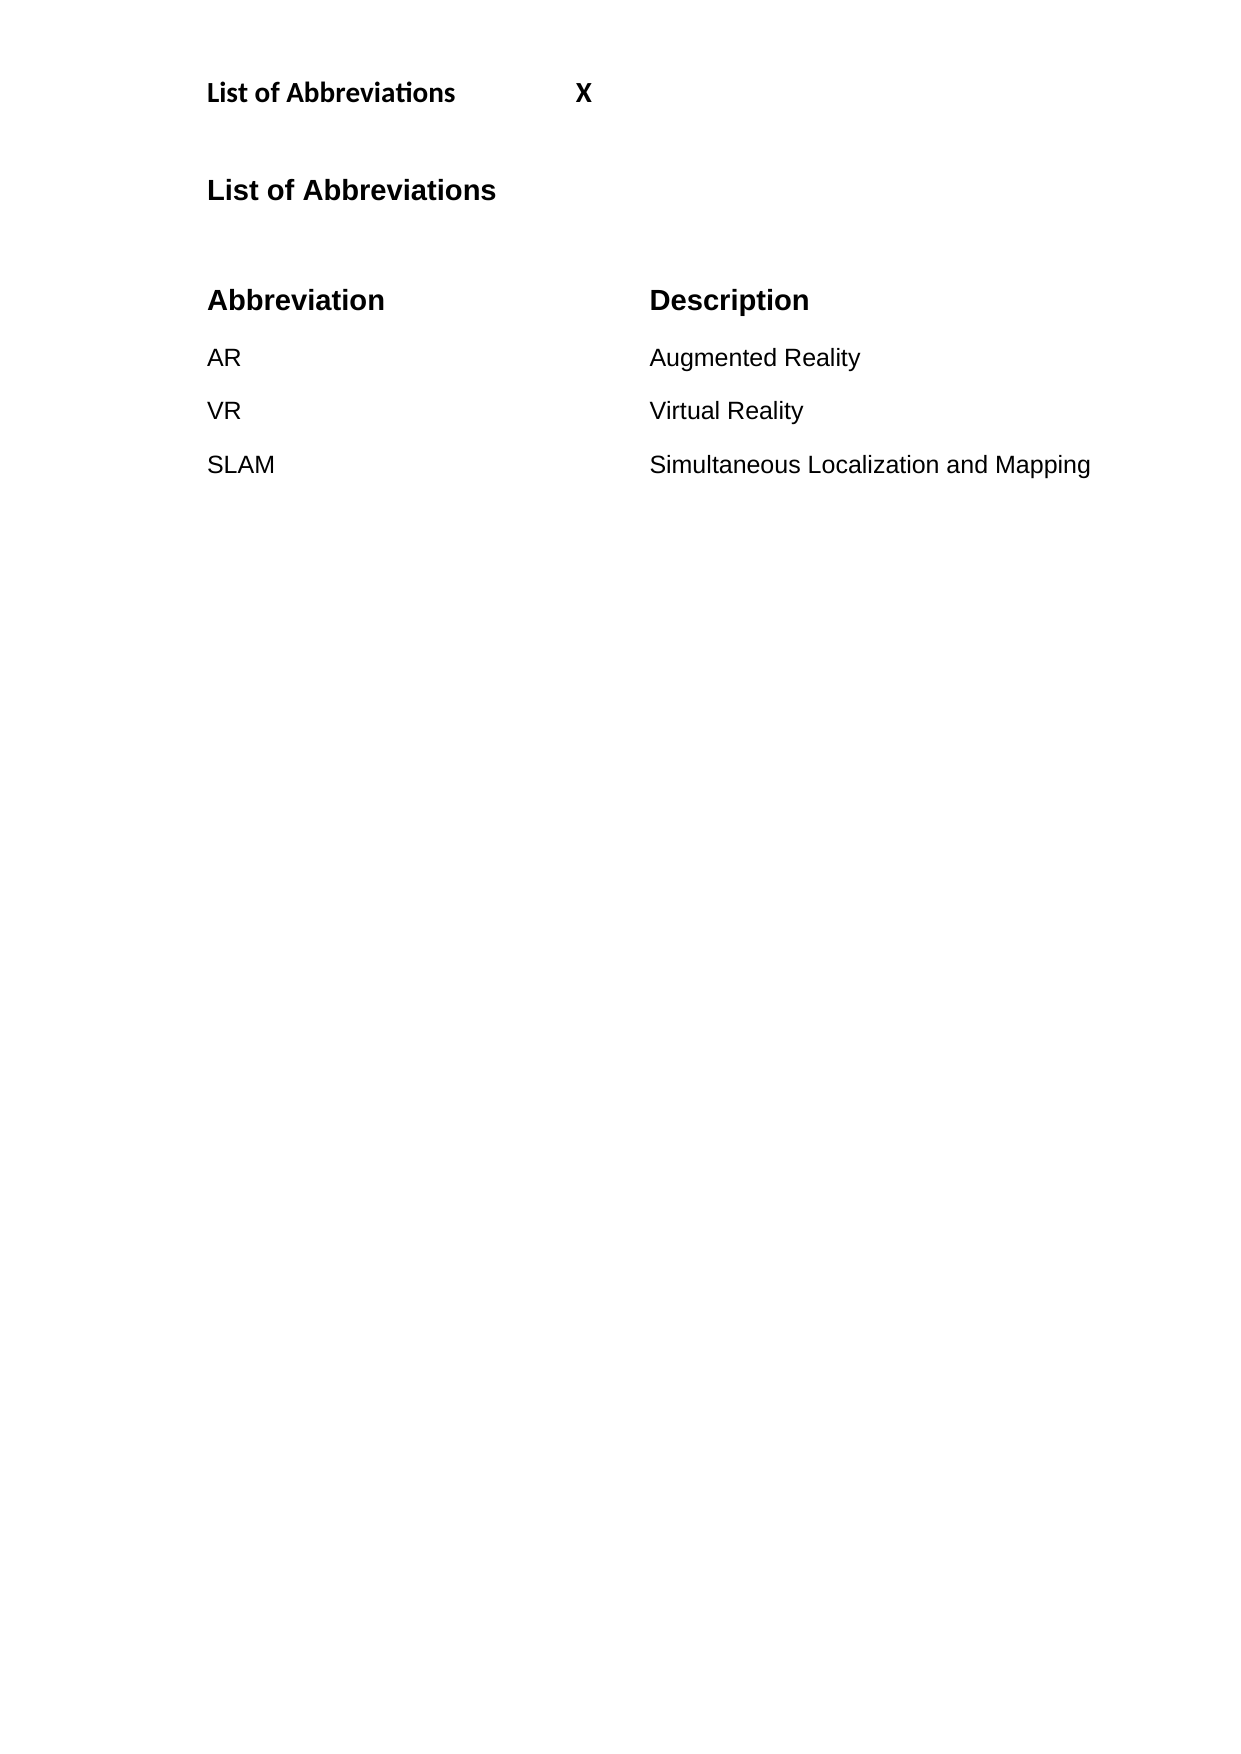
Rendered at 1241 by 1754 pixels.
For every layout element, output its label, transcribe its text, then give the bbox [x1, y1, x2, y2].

subtitle List of Abbreviations [207, 173, 1092, 206]
text Abbreviation Description [207, 283, 1092, 317]
text SLAM Simultaneous Localization and Mapping [207, 450, 1092, 479]
text AR Augmented Reality [207, 342, 1092, 371]
text VR Virtual Reality [207, 396, 1092, 425]
